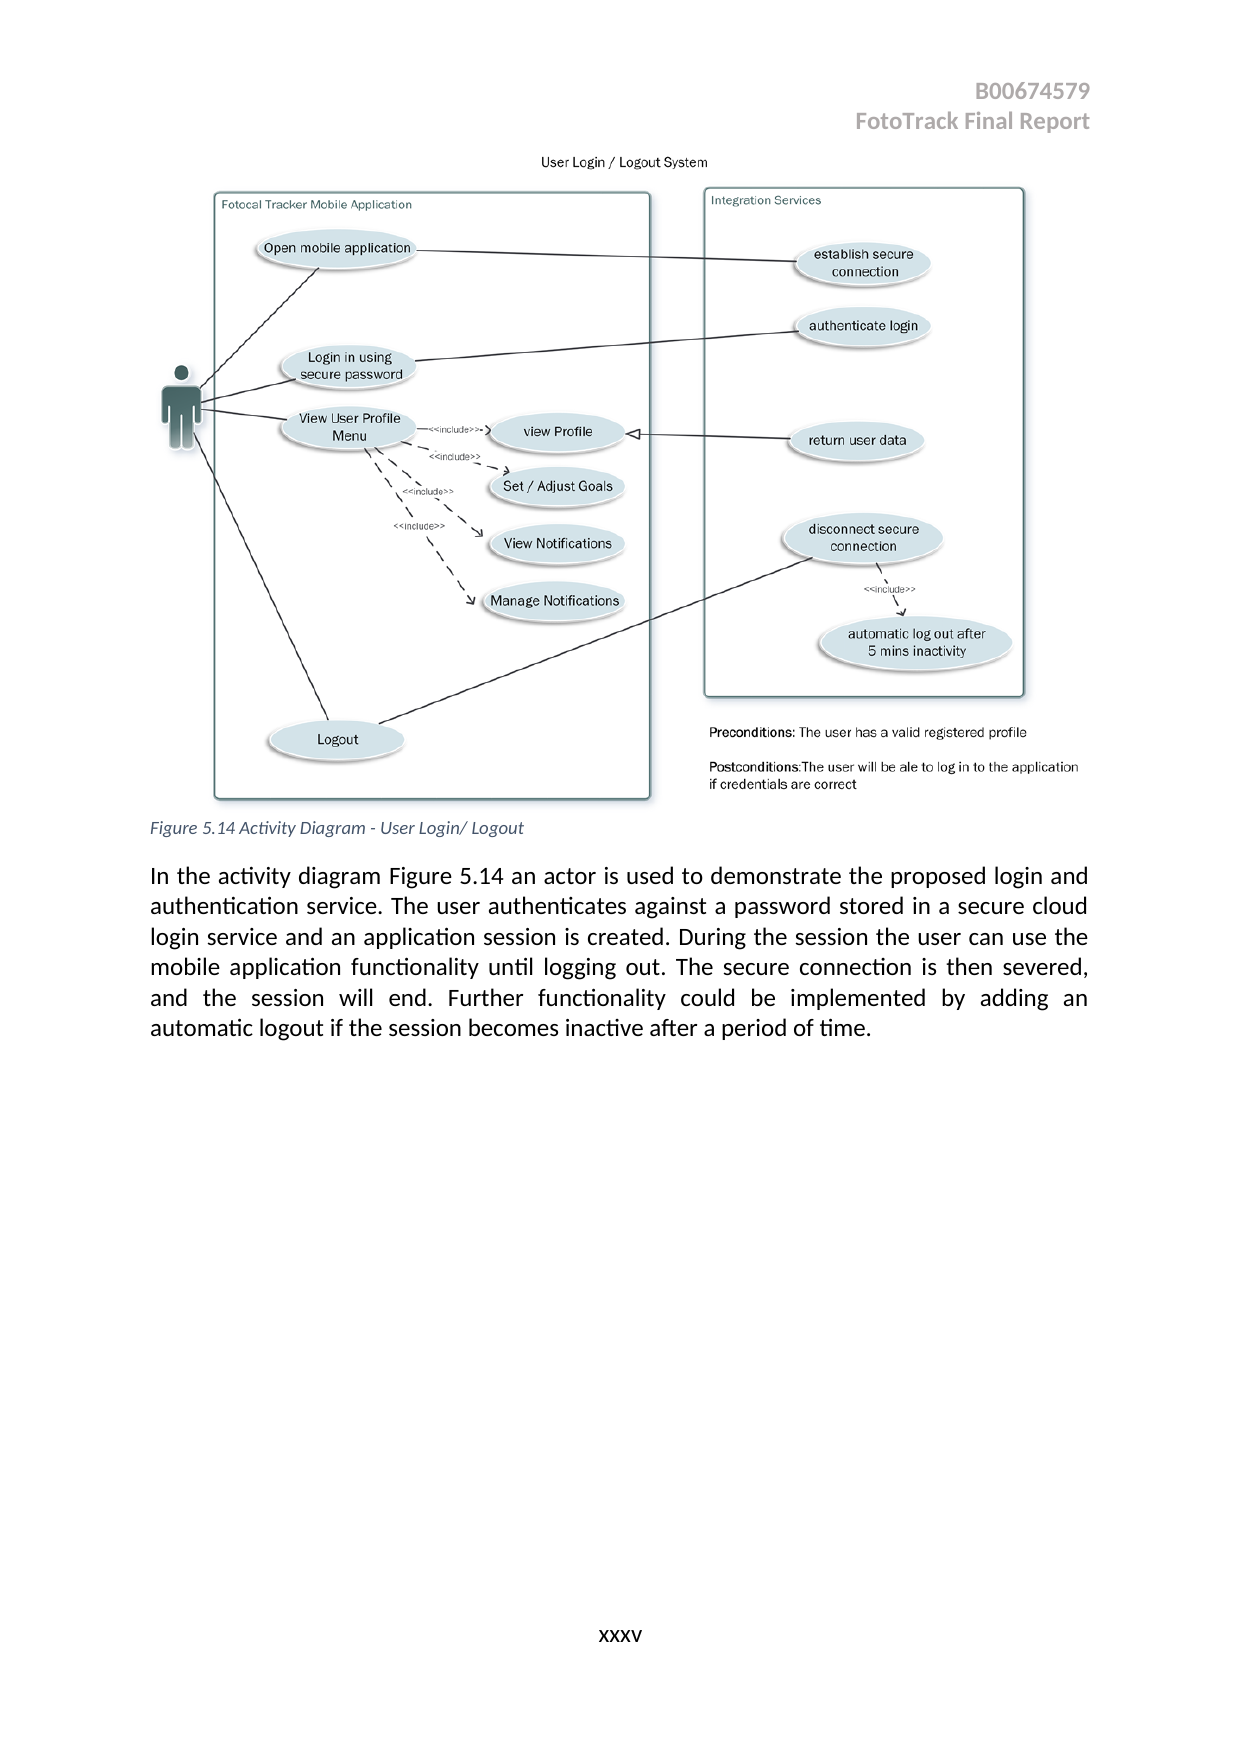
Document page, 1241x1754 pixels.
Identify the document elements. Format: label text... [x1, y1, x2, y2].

picture [150, 150, 1090, 816]
